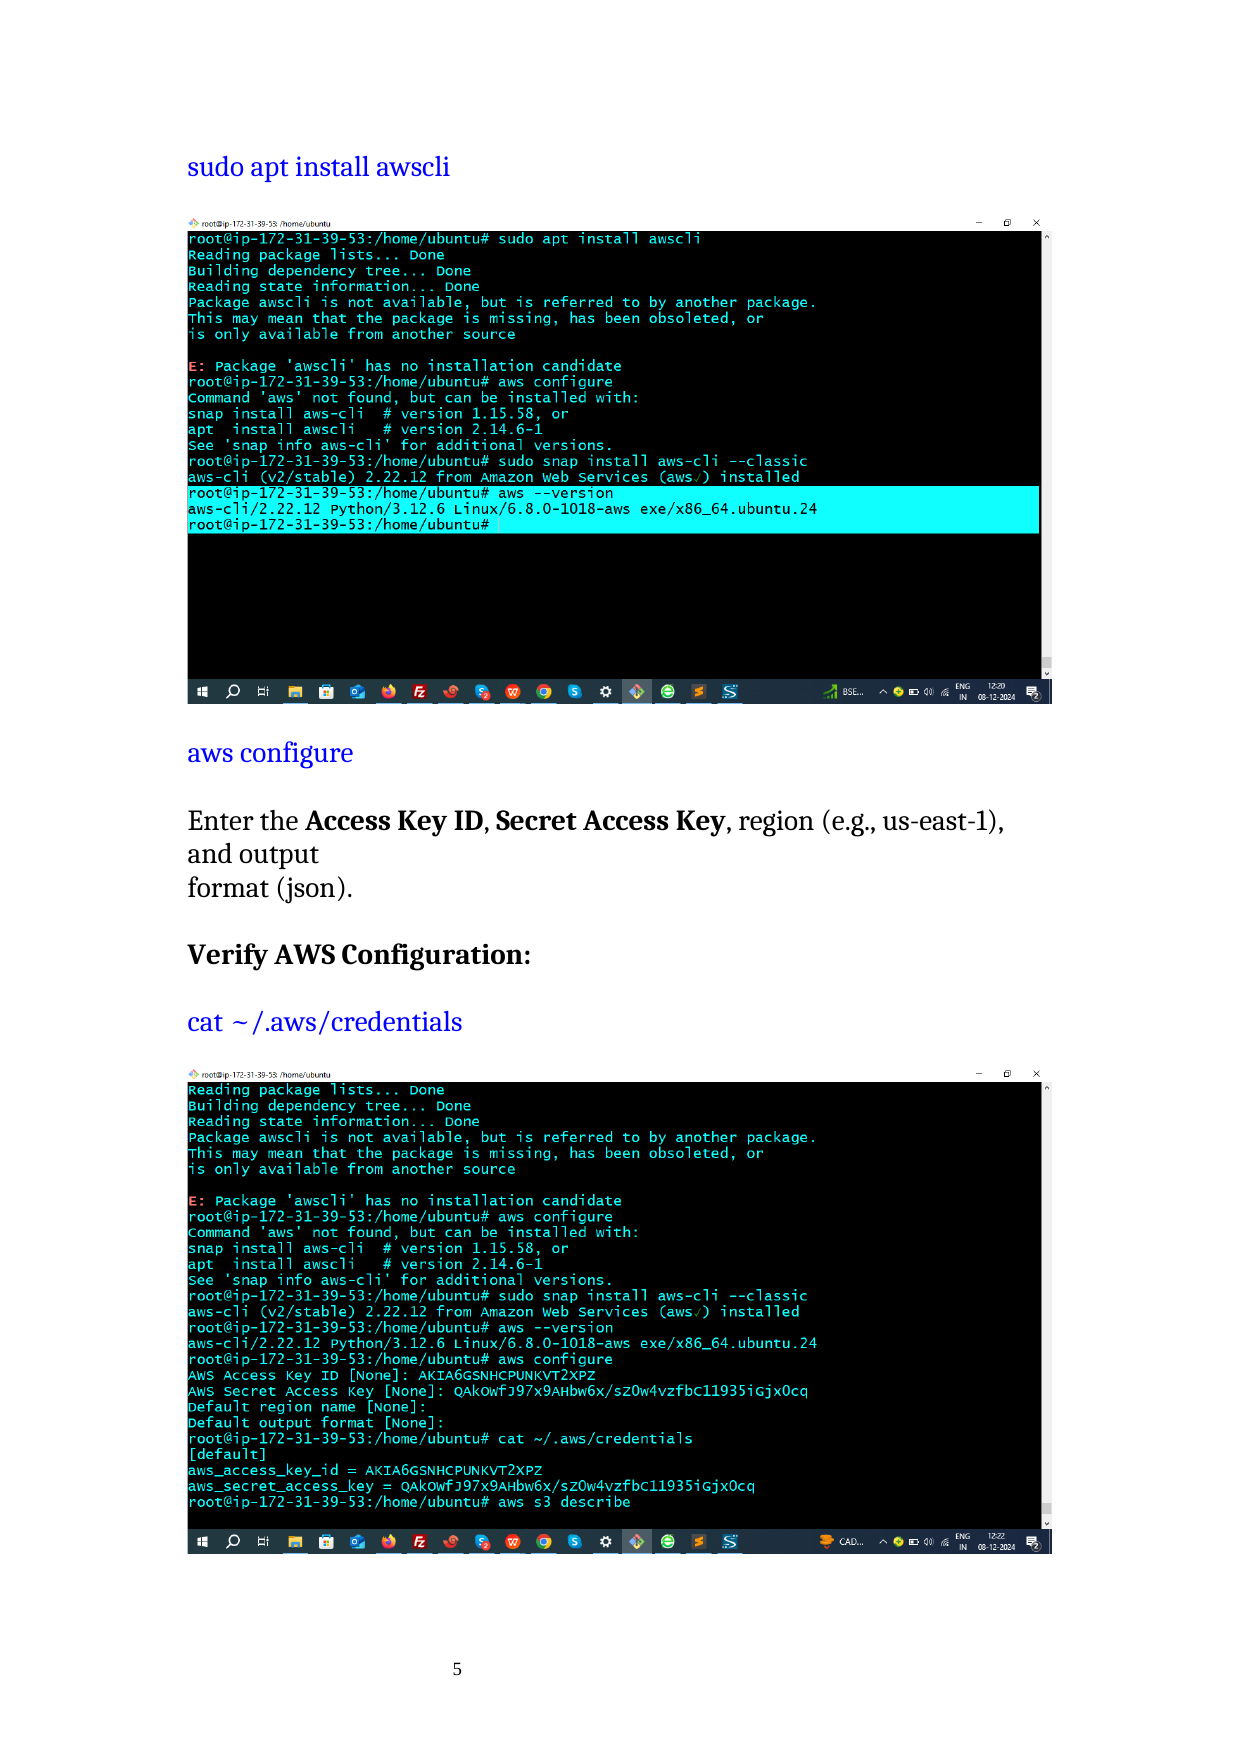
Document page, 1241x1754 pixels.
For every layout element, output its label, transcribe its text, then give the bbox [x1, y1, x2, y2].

text cat ~/.aws/credentials [187, 1005, 1053, 1038]
text Verify AWS Configuration: [187, 938, 1053, 971]
picture [187, 1067, 1052, 1554]
text format (json). [187, 871, 1053, 904]
text sudo apt install awscli [187, 150, 1053, 183]
text Enter the Access Key ID, Secret Access Key, region (e.g., us-east-1), and output [187, 804, 1053, 871]
text aws configure [187, 737, 1053, 770]
picture [187, 217, 1052, 704]
